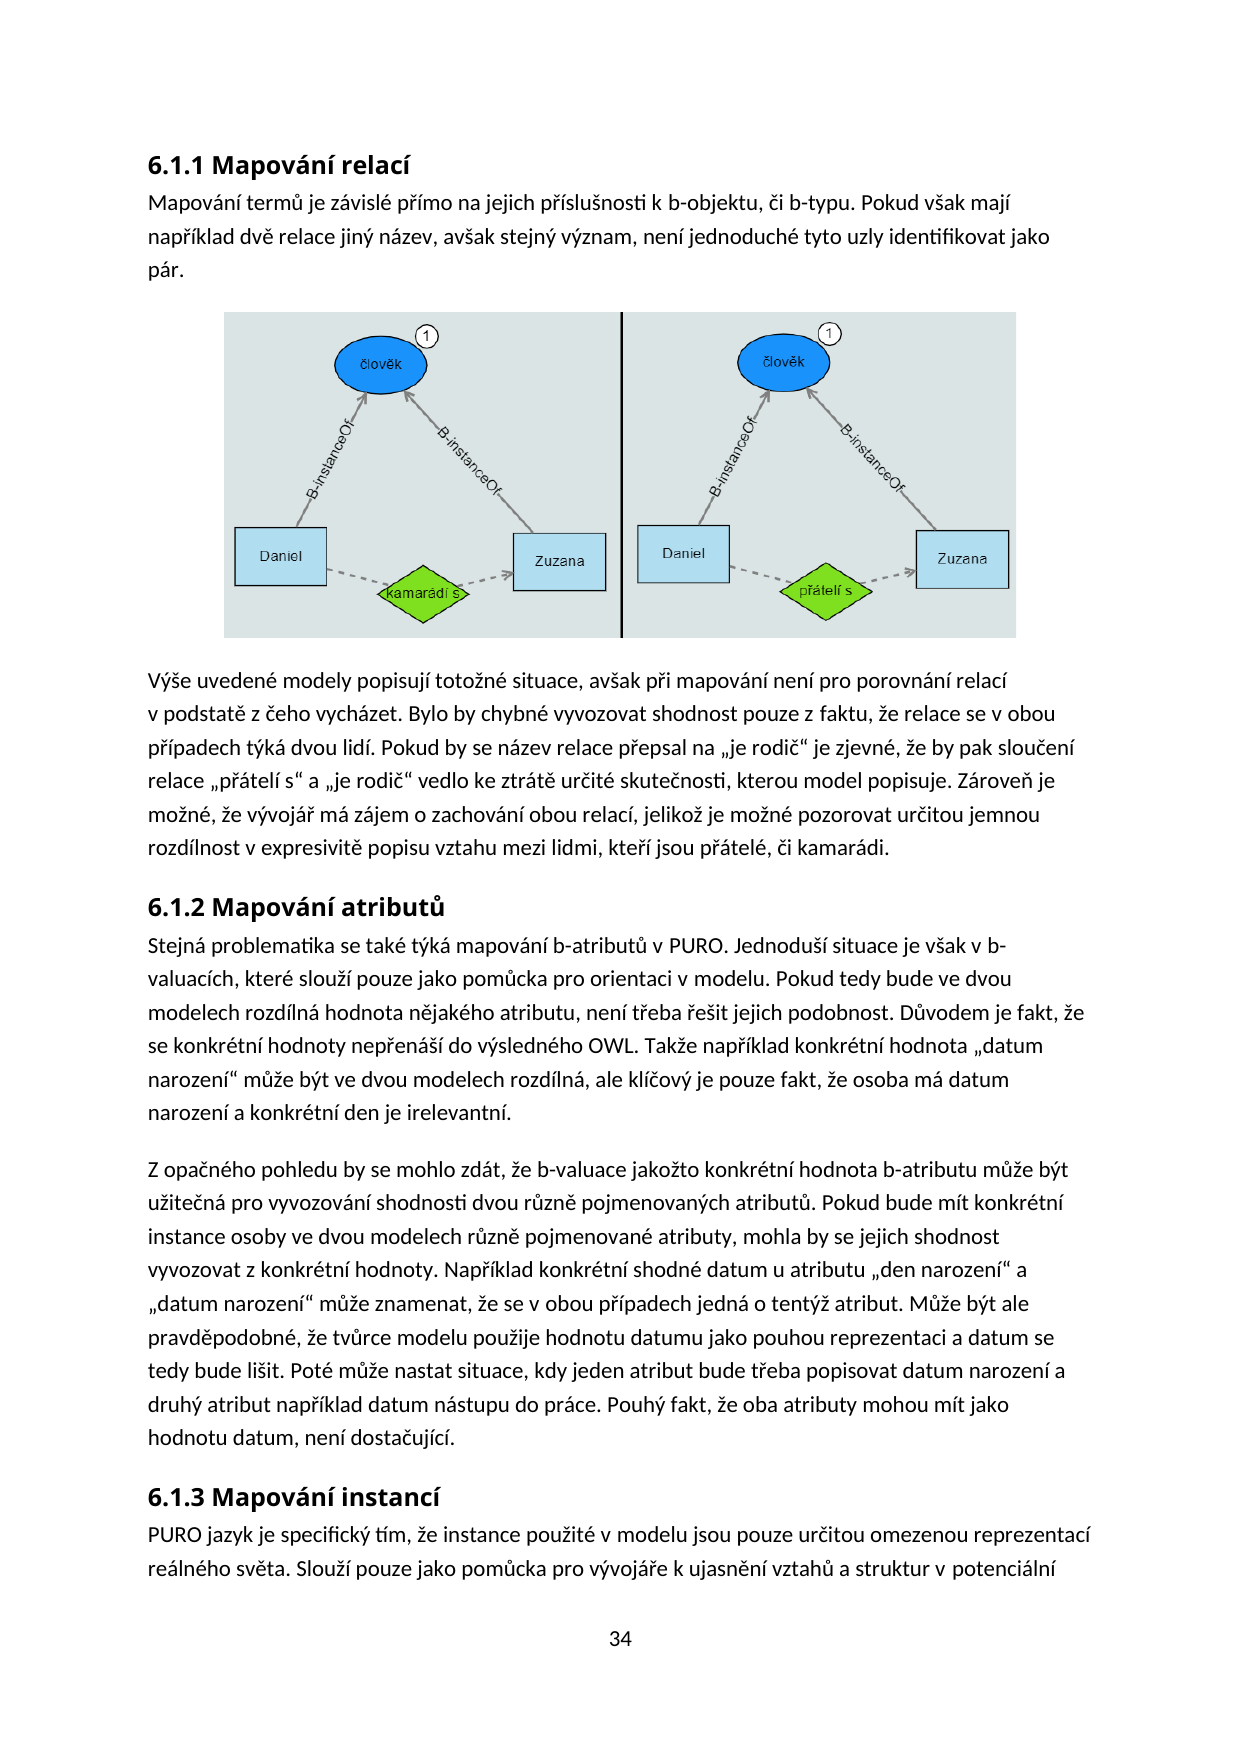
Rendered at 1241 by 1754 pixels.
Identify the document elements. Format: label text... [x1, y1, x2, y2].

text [148, 1521, 1093, 1582]
text Stejná problematika se také týká mapování b-atributů v PURO. Jednoduší situace je však v b-valuacích, které slouží pouze jako pomůcka pro orientaci v modelu. Pokud tedy bude ve dvou modelech rozdílná hodnota nějakého atributu, není třeba řešit jejich podobnost. Důvodem je fakt, že se konkrétní hodnoty nepřenáší do výsledného OWL. Takže například konkrétní hodnota „datum narození“ může být ve dvou modelech rozdílná, ale klíčový je pouze fakt, že osoba má datum narození a konkrétní den je irelevantní. [148, 931, 1093, 1127]
subtitle Mapování instancí [148, 1480, 1093, 1514]
subtitle Mapování atributů [148, 890, 1093, 924]
text Mapování termů je závislé přímo na jejich příslušnosti k b-objektu, či b-typu. Pokud však mají například dvě relace jiný název, avšak stejný význam, není jednoduché tyto uzly identifikovat jako pár. [148, 188, 1093, 283]
subtitle Mapování relací [148, 148, 1093, 182]
text Výše uvedené modely popisují totožné situace, avšak při mapování není pro porovnání relací v podstatě z čeho vycházet. Bylo by chybné vyvozovat shodnost pouze z faktu, že relace se v obou případech týká dvou lidí. Pokud by se název relace přepsal na „je rodič“ je zjevné, že by pak sloučení relace „přátelí s“ a „je rodič“ vedlo ke ztrátě určité skutečnosti, kterou model popisuje. Zároveň je možné, že vývojář má zájem o zachování obou relací, jelikož je možné pozorovat určitou jemnou rozdílnost v expresivitě popisu vztahu mezi lidmi, kteří jsou přátelé, či kamarádi. [148, 666, 1093, 862]
text Z opačného pohledu by se mohlo zdát, že b-valuace jakožto konkrétní hodnota b-atributu může být užitečná pro vyvozování shodnosti dvou různě pojmenovaných atributů. Pokud bude mít konkrétní instance osoby ve dvou modelech různě pojmenované atributy, mohla by se jejich shodnost vyvozovat z konkrétní hodnoty. Například konkrétní shodné datum u atributu „den narození“ a „datum narození“ může znamenat, že se v obou případech jedná o tentýž atribut. Může být ale pravděpodobné, že tvůrce modelu použije hodnotu datumu jako pouhou reprezentaci a datum se tedy bude lišit. Poté může nastat situace, kdy jeden atribut bude třeba popisovat datum narození a druhý atribut například datum nástupu do práce. Pouhý fakt, že oba atributy mohou mít jako hodnotu datum, není dostačující. [148, 1155, 1093, 1451]
picture [224, 312, 1017, 638]
